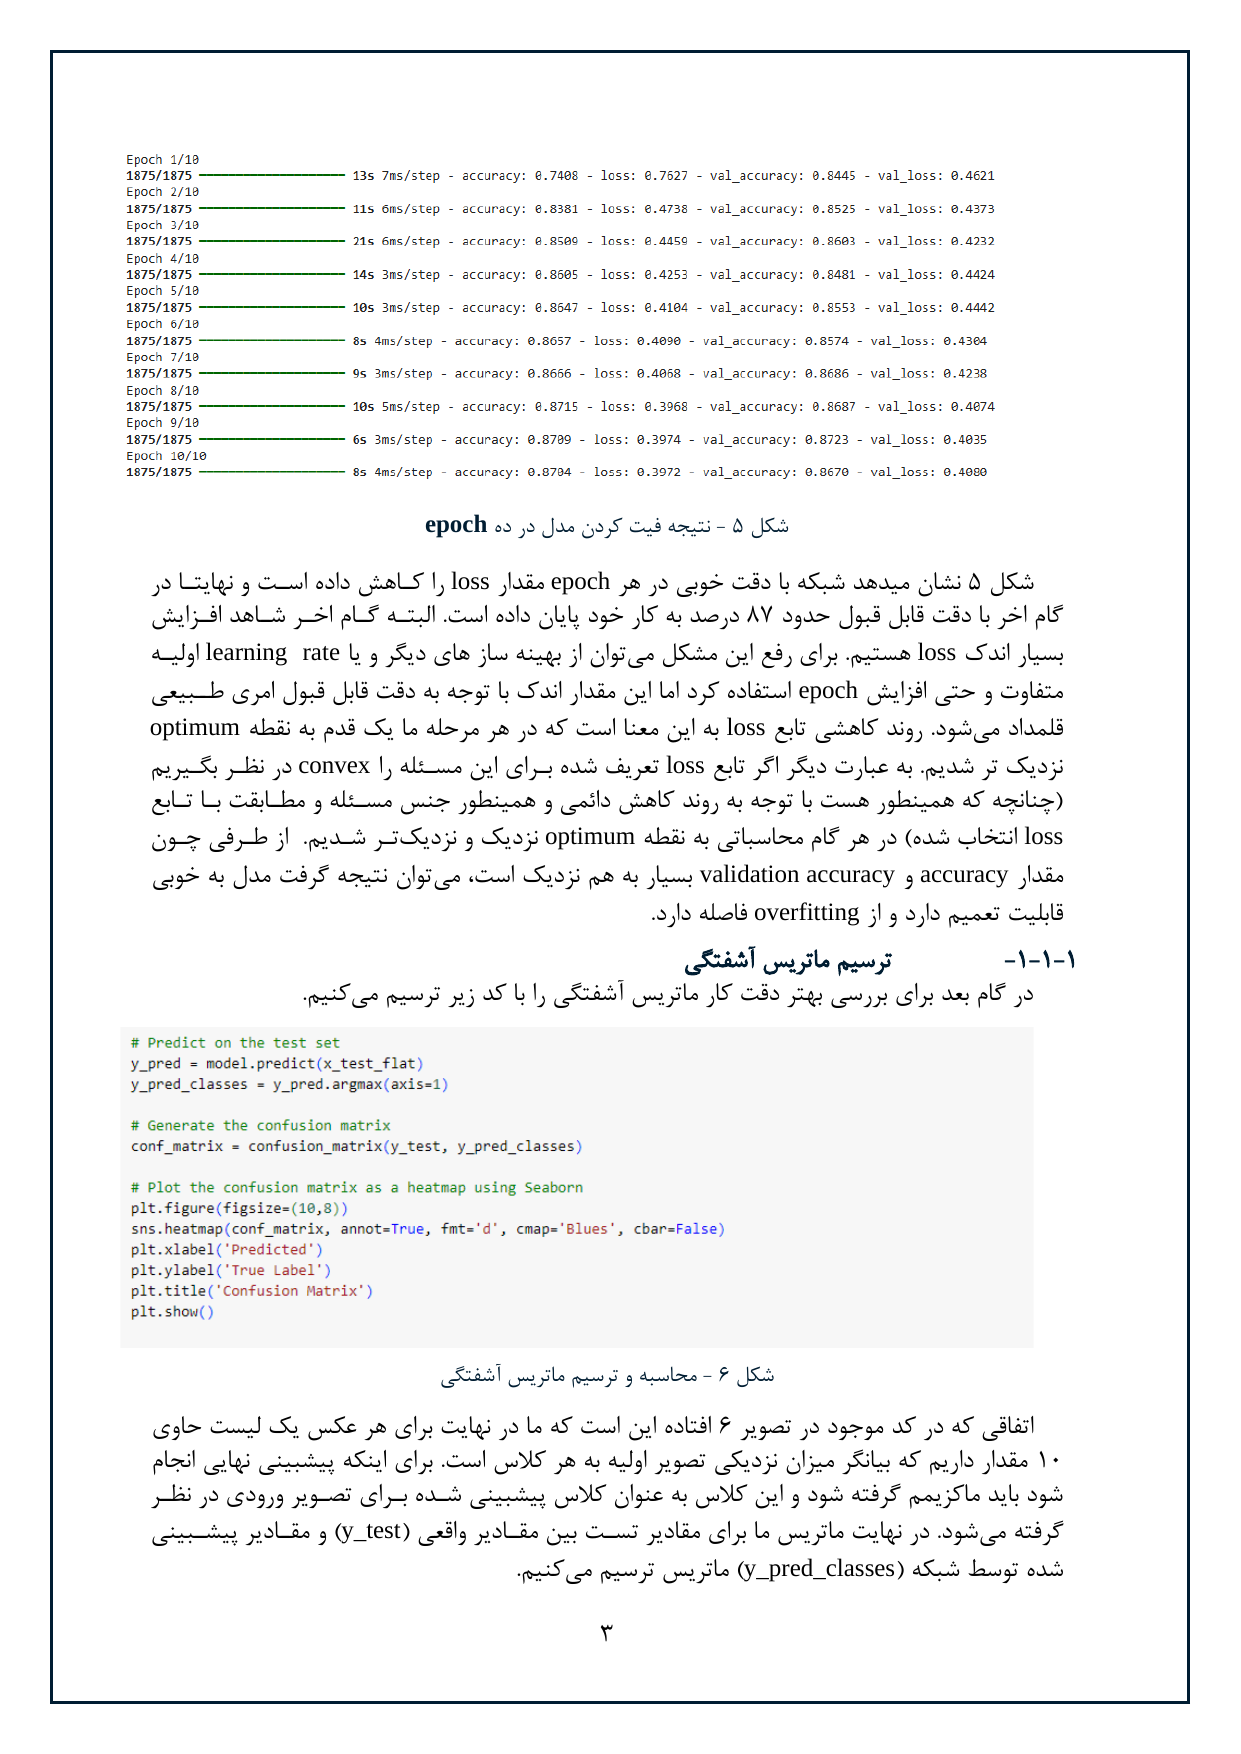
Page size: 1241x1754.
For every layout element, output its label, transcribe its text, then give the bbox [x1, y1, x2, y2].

text شکل 5 - نتیجه فیت کردن مدل در ده epoch [150, 509, 1063, 541]
text شکل 6 - محاسبه و ترسیم ماتریس آشفتگی [150, 1365, 1063, 1390]
picture [120, 1027, 1034, 1348]
text شکل 5 نشان میدهد شبکه با دقت خوبی در هر epoch مقدار loss را کاهش داده است و نهایتا در گام اخر با دقت قابل قبول حدود 87 درصد به کار خود پایان داده است. البته گام اخر شاهد افزایش بسیار اندک loss هستیم. برای رفع این مشکل می‌توان از بهینه ساز های دیگر و یا learning rate اولیه متفاوت و حتی افزایش epoch استفاده کرد اما این مقدار اندک با توجه به دقت قابل قبول امری طبیعی قلمداد می‌شود. روند کاهشی تابع loss به این معنا است که در هر مرحله ما یک قدم به نقطه optimum نزدیک تر شدیم. به عبارت دیگر اگر تابع loss تعریف شده برای این مسئله را convex در نظر بگیریم (چنانچه که همینطور هست با توجه به روند کاهش دائمی و همینطور جنس مسئله و مطابقت با تابع loss انتخاب شده) در هر گام محاسباتی به نقطه optimum نزدیک و نزدیک‌تر شدیم. از طرفی چون مقدار accuracy و validation accuracy بسیار به هم نزدیک است، می‌توان نتیجه گرفت مدل به خوبی قابلیت تعمیم دارد و از overfitting فاصله دارد. [150, 566, 1063, 930]
picture [120, 150, 1034, 492]
text اتفاقی که در کد موجود در تصویر 6 افتاده این است که ما در نهایت برای هر عکس یک لیست حاوی 10 مقدار داریم که بیانگر میزان نزدیکی تصویر اولیه به هر کلاس است. برای اینکه پیشبینی نهایی انجام شود باید ماکزیمم گرفته شود و این کلاس به عنوان کلاس پیشبینی شده برای تصویر ورودی در نظر گرفته می‌شود. در نهایت ماتریس ما برای مقادیر تست بین مقادیر واقعی (y_test) و مقادیر پیشبینی شده توسط شبکه (y_pred_classes) ماتریس ترسیم می‌کنیم. [150, 1415, 1063, 1586]
subtitle ترسیم ماتریس آشفتگی [150, 948, 1004, 977]
text در گام بعد برای بررسی بهتر دقت کار ماتریس آشفتگی را با کد زیر ترسیم می‌کنیم. [150, 981, 1063, 1010]
